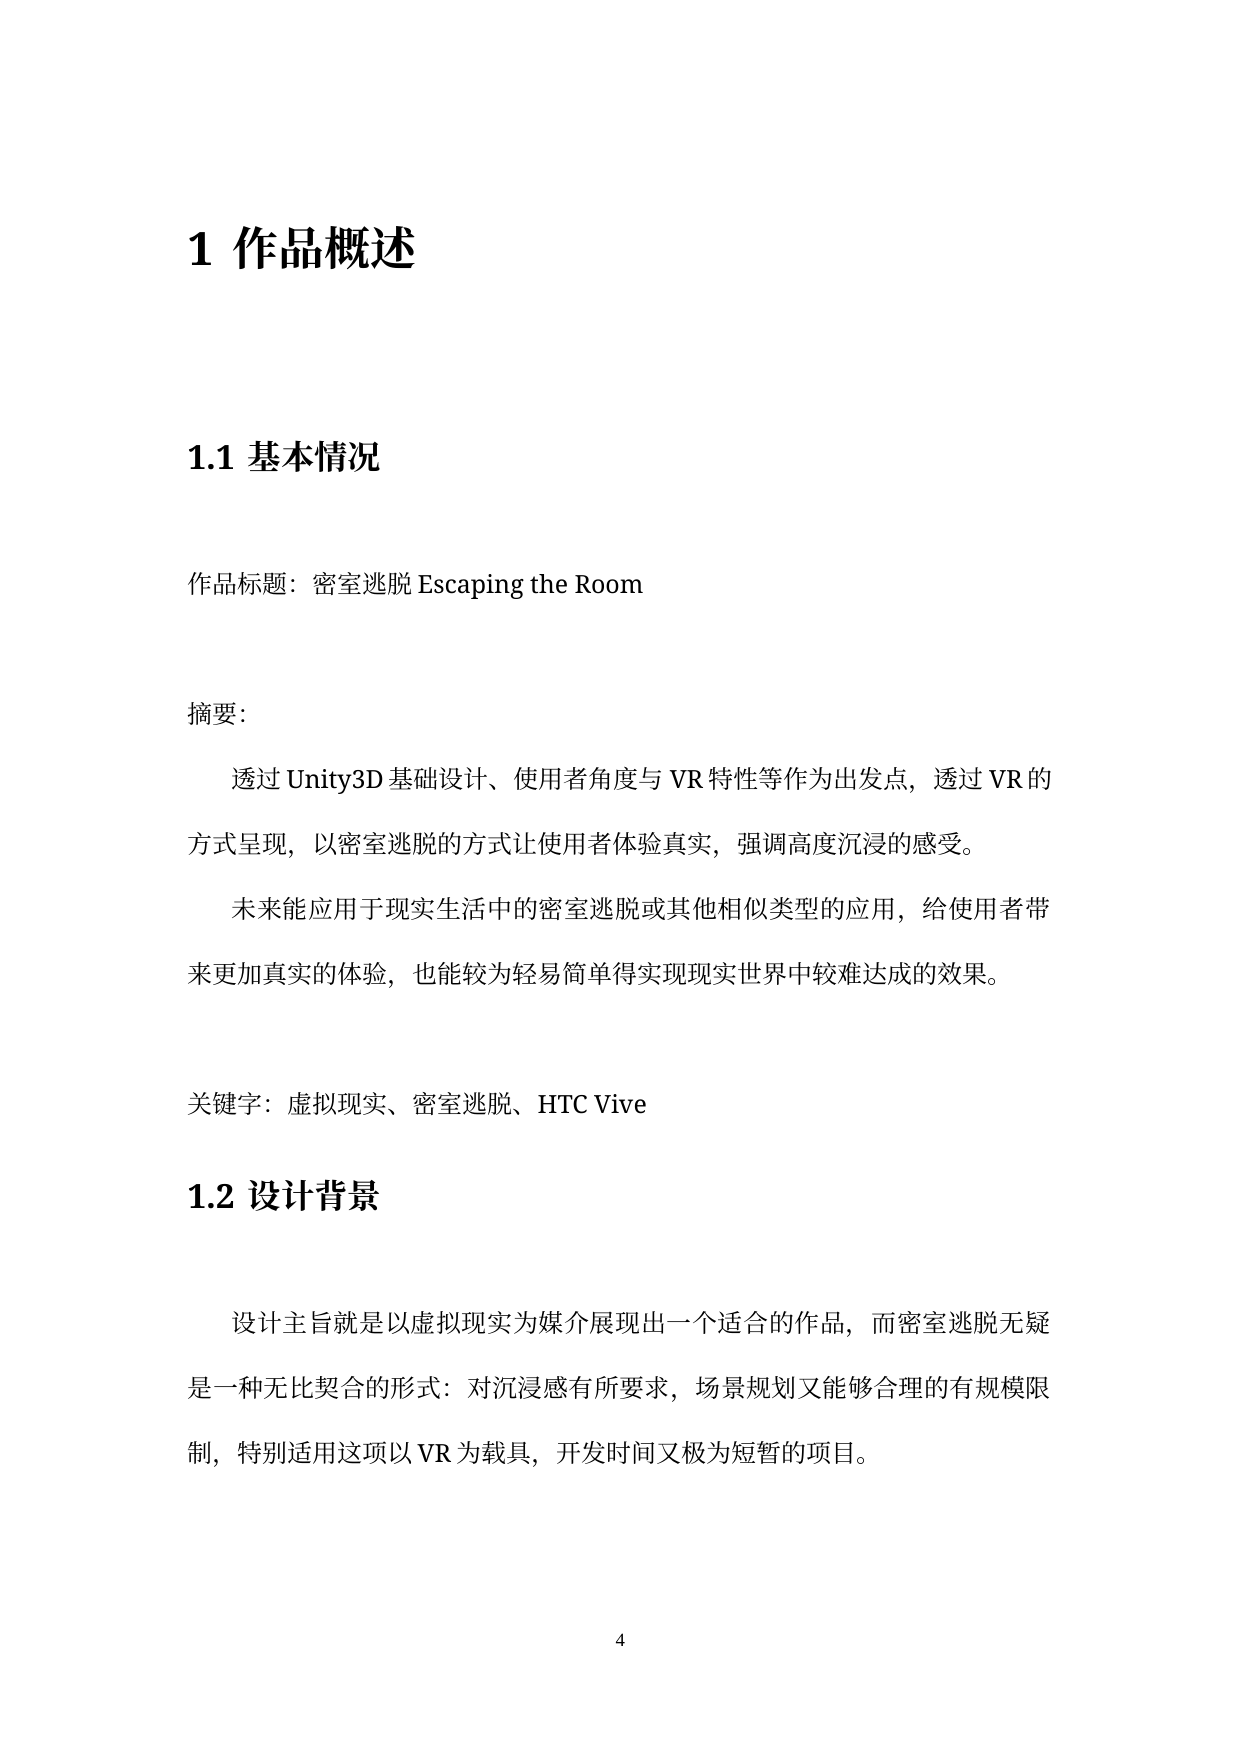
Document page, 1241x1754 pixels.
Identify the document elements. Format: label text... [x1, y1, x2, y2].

text 摘要： [187, 680, 1053, 745]
subtitle 设计背景 [187, 1162, 1053, 1227]
text 关键字：虚拟现实、密室逃脱、HTC Vive [187, 1070, 1053, 1135]
text 透过Unity3D基础设计、使用者角度与VR特性等作为出发点，透过VR的方式呈现，以密室逃脱的方式让使用者体验真实，强调高度沉浸的感受。 [187, 745, 1053, 875]
text 未来能应用于现实生活中的密室逃脱或其他相似类型的应用，给使用者带来更加真实的体验，也能较为轻易简单得实现现实世界中较难达成的效果。 [187, 875, 1053, 1005]
text 设计主旨就是以虚拟现实为媒介展现出一个适合的作品，而密室逃脱无疑是一种无比契合的形式：对沉浸感有所要求，场景规划又能够合理的有规模限制，特别适用这项以VR为载具，开发时间又极为短暂的项目。 [187, 1289, 1053, 1484]
text 作品标题：密室逃脱Escaping the Room [187, 550, 1053, 615]
subtitle 作品概述 [187, 197, 1053, 295]
subtitle 基本情况 [187, 423, 1053, 488]
